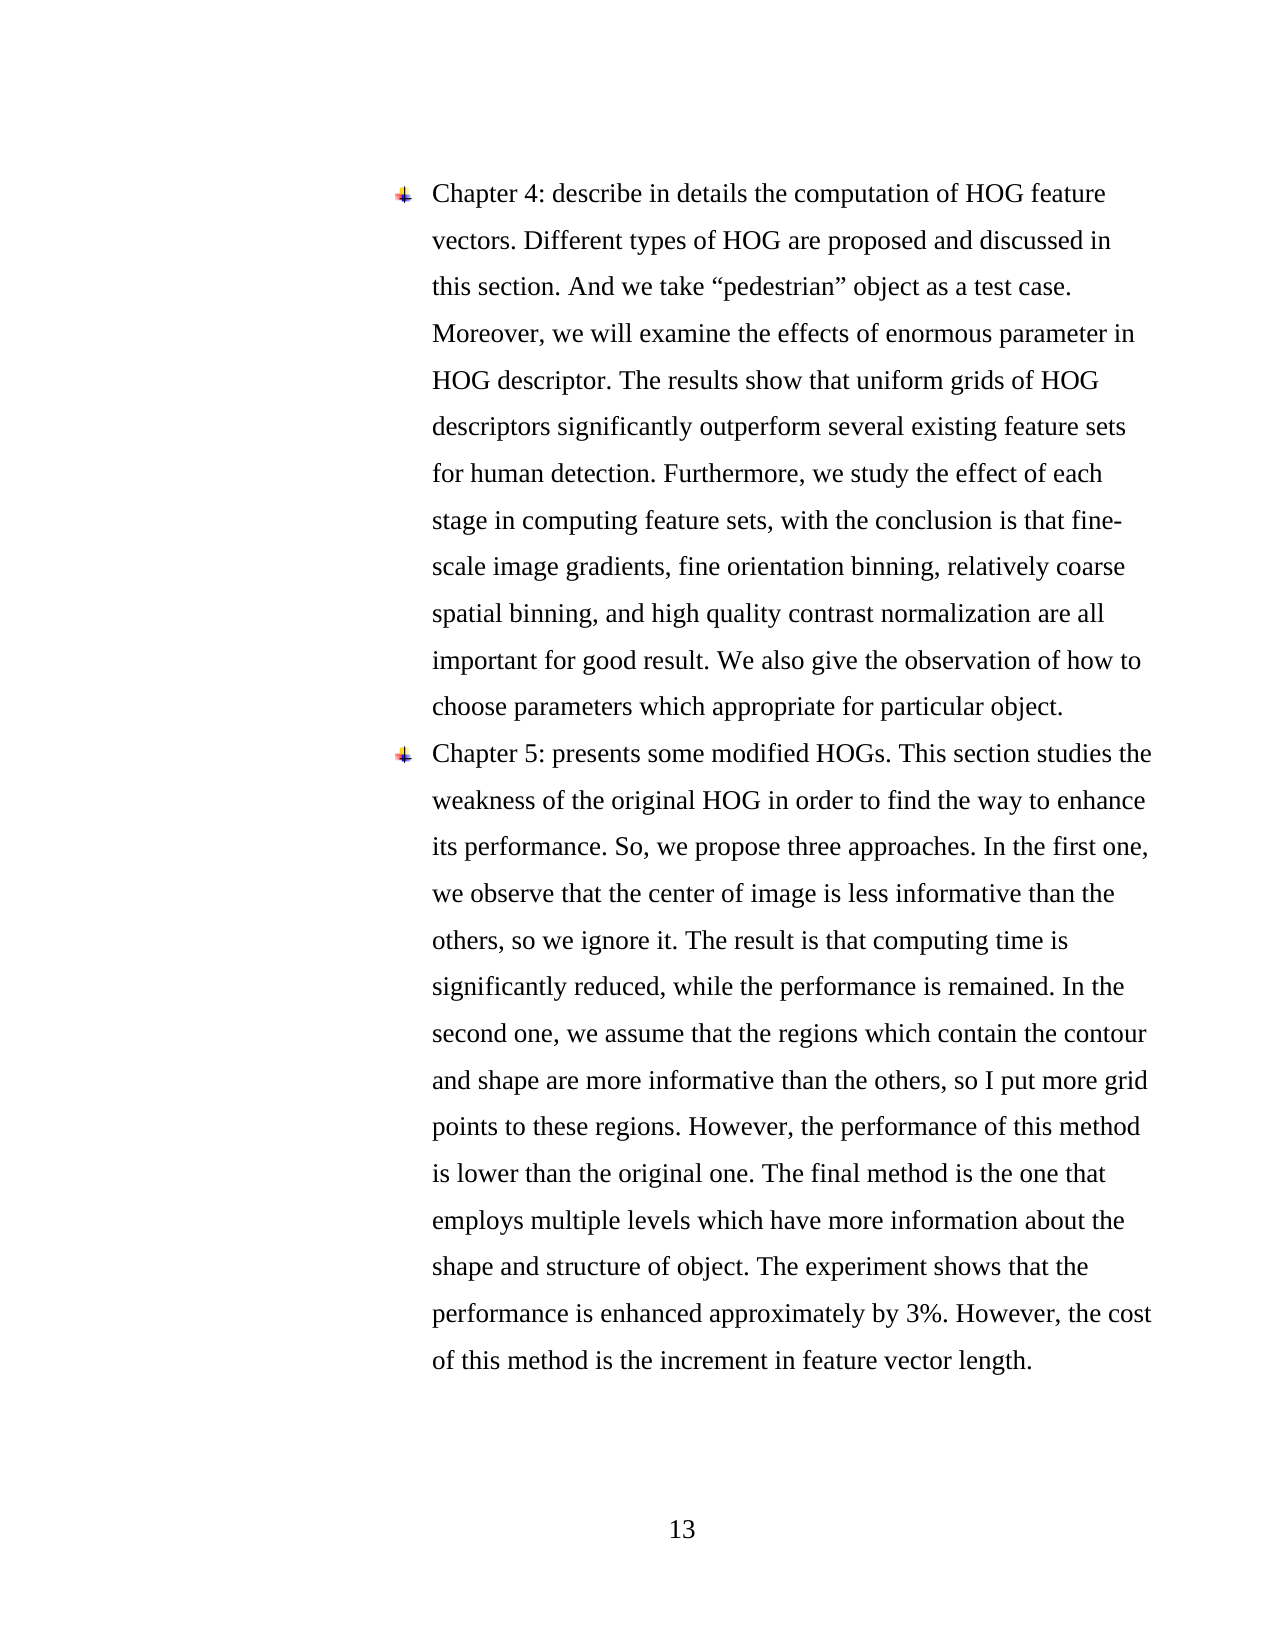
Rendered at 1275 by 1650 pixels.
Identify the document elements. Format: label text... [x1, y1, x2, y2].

picture [395, 185, 412, 203]
list Chapter 4: describe in details the computation of HOG feature vectors. Different types of HOG are proposed and discussed in this section. And we take “pedestrian” object as a test case. Moreover, we will examine the effects of enormous parameter in HOG descriptor. The results show that uniform grids of HOG descriptors significantly outperform several existing feature sets for human detection. Furthermore, we study the effect of each stage in computing feature sets, with the conclusion is that fine-scale image gradients, fine orientation binning, relatively coarse spatial binning, and high quality contrast normalization are all important for good result. We also give the observation of how to choose parameters which appropriate for particular object. [394, 177, 1157, 722]
list Chapter 5: presents some modified HOGs. This section studies the weakness of the original HOG in order to find the way to enhance its performance. So, we propose three approaches. In the first one, we observe that the center of image is less informative than the others, so we ignore it. The result is that computing time is significantly reduced, while the performance is remained. In the second one, we assume that the regions which contain the contour and shape are more informative than the others, so I put more grid points to these regions. However, the performance of this method is lower than the original one. The final method is the one that employs multiple levels which have more information about the shape and structure of object. The experiment shows that the performance is enhanced approximately by 3%. However, the cost of this method is the increment in feature vector length. [394, 737, 1157, 1375]
picture [395, 745, 412, 763]
